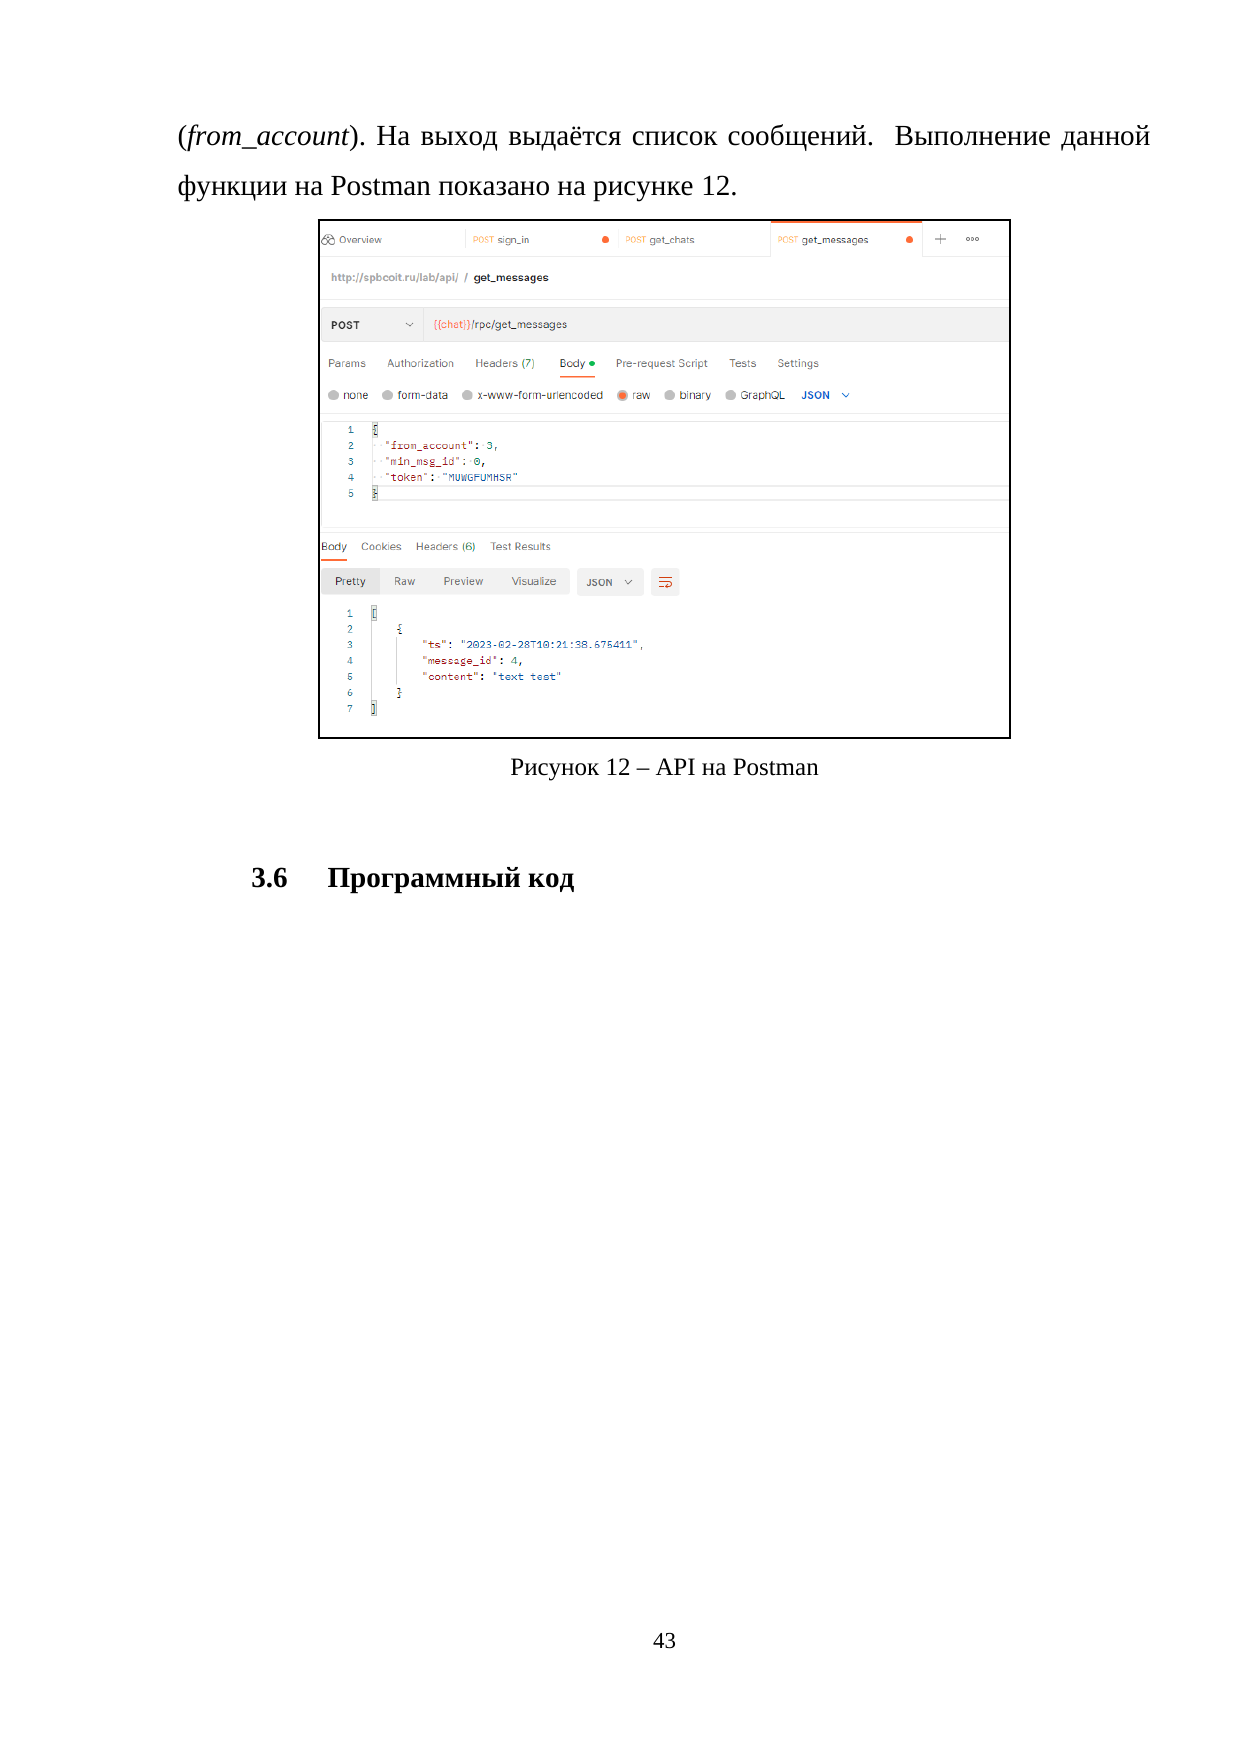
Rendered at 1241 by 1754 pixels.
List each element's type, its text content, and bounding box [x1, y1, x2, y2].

text Рисунок 12 – API на Postman [177, 752, 1152, 781]
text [177, 118, 1152, 202]
picture [320, 221, 1009, 737]
subtitle Программный код [177, 860, 1152, 893]
